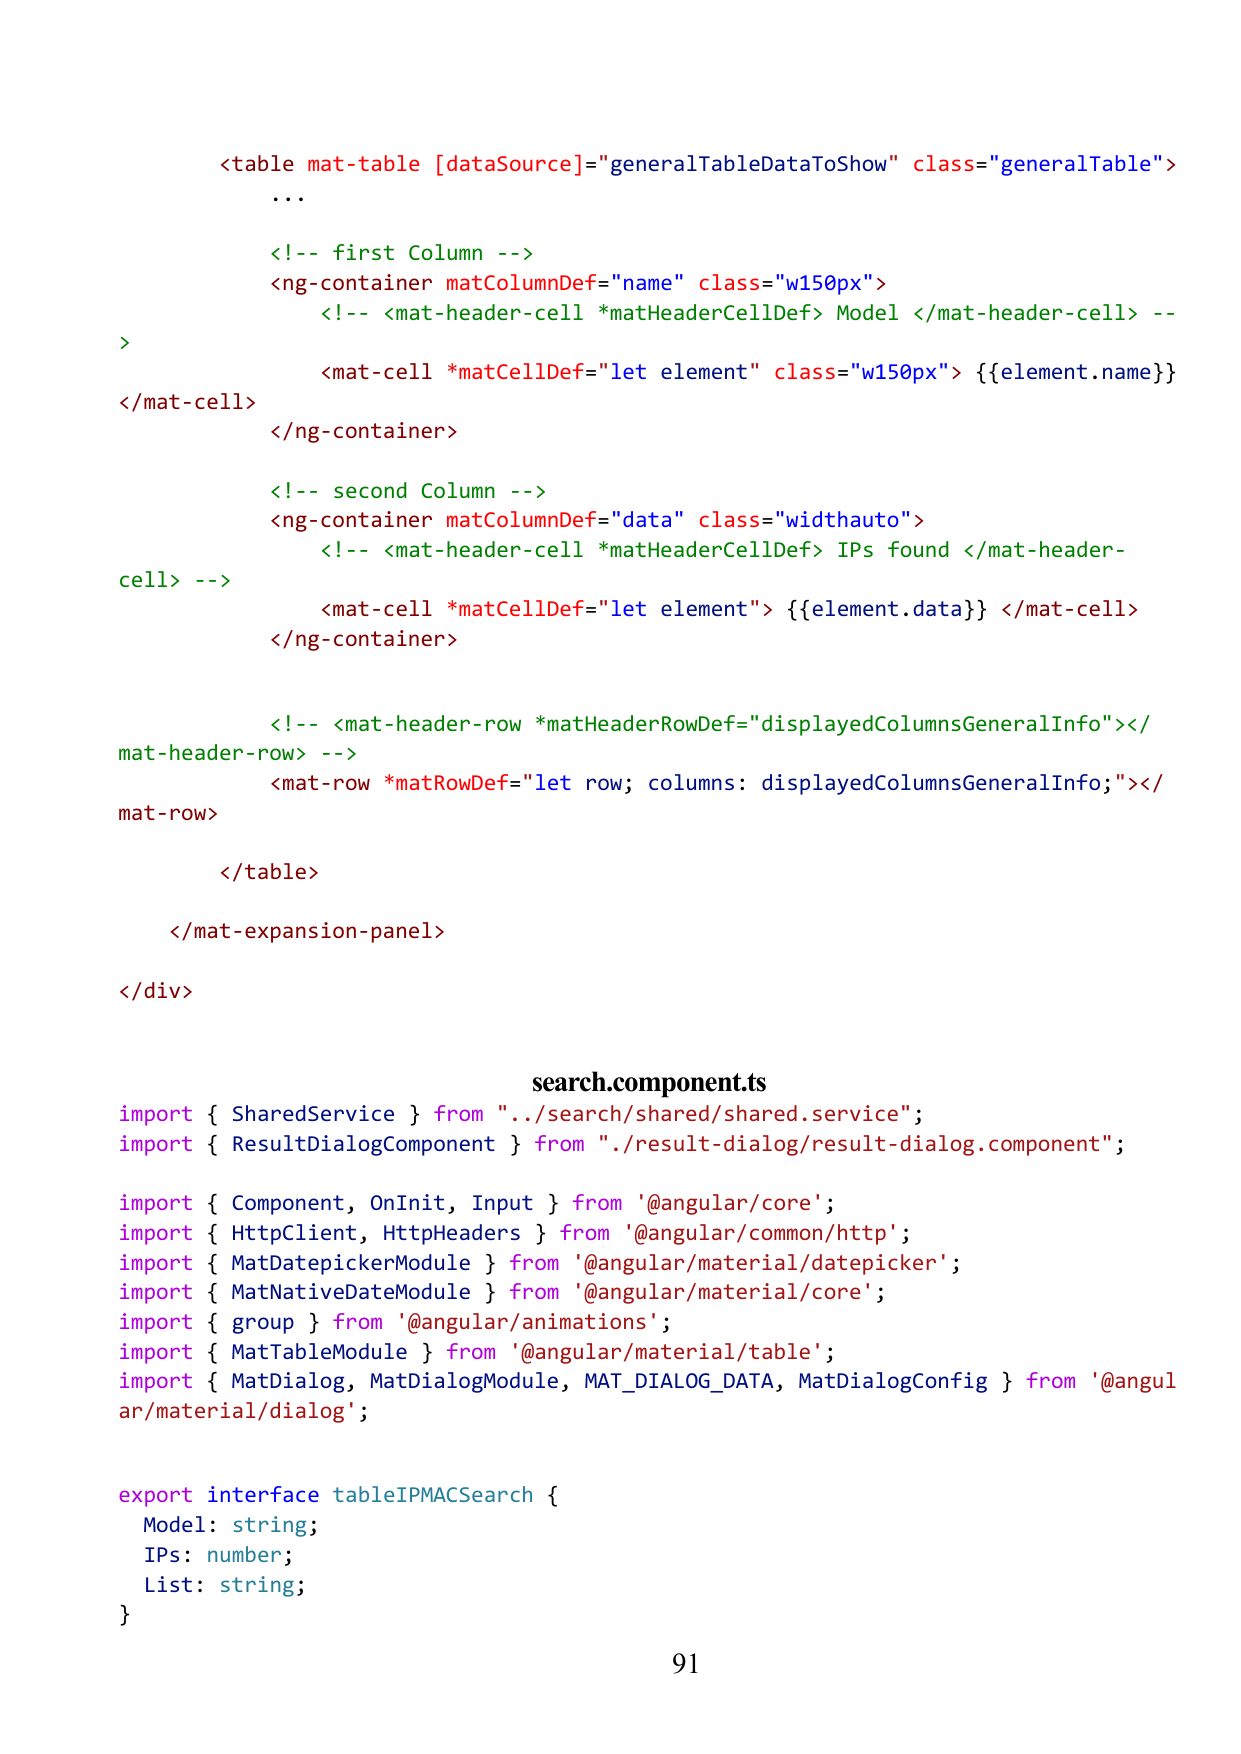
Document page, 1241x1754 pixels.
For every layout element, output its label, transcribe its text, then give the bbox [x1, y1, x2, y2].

text <mat-cell *matCellDef="let element"> {{element.data}} </mat-cell> [118, 593, 1181, 623]
text import { MatTableModule } from '@angular/material/table'; [118, 1335, 1181, 1365]
title search.component.ts [118, 1064, 1181, 1098]
text </ng-container> [118, 415, 1181, 445]
text import { MatDialog, MatDialogModule, MAT_DIALOG_DATA, MatDialogConfig } from '@angular/material/dialog'; [118, 1365, 1181, 1424]
text export interface tableIPMACSearch { [118, 1479, 1181, 1509]
text ... [118, 177, 1181, 207]
text IPs: number; [118, 1538, 1181, 1568]
text } [118, 1598, 1181, 1628]
text import { group } from '@angular/animations'; [118, 1306, 1181, 1335]
text </div> [118, 974, 1181, 1004]
text import { HttpClient, HttpHeaders } from '@angular/common/http'; [118, 1217, 1181, 1246]
text List: string; [118, 1568, 1181, 1598]
text import { MatNativeDateModule } from '@angular/material/core'; [118, 1276, 1181, 1306]
text <!-- <mat-header-cell *matHeaderCellDef> Model </mat-header-cell> --> [118, 296, 1181, 356]
text <mat-cell *matCellDef="let element" class="w150px"> {{element.name}} </mat-cell> [118, 356, 1181, 415]
text import { ResultDialogComponent } from "./result-dialog/result-dialog.component"; [118, 1128, 1181, 1157]
text <!-- second Column --> [118, 474, 1181, 504]
text <!-- <mat-header-cell *matHeaderCellDef> IPs found </mat-header-cell> --> [118, 534, 1181, 593]
text import { MatDatepickerModule } from '@angular/material/datepicker'; [118, 1246, 1181, 1276]
text </table> [118, 856, 1181, 885]
text <table mat-table [dataSource]="generalTableDataToShow" class="generalTable"> [118, 148, 1181, 177]
text <ng-container matColumnDef="name" class="w150px"> [118, 267, 1181, 296]
text </ng-container> [118, 623, 1181, 652]
text </mat-expansion-panel> [118, 915, 1181, 945]
text <mat-row *matRowDef="let row; columns: displayedColumnsGeneralInfo;"></mat-row> [118, 767, 1181, 826]
text import { SharedService } from "../search/shared/shared.service"; [118, 1098, 1181, 1128]
text Model: string; [118, 1509, 1181, 1538]
text <!-- <mat-header-row *matHeaderRowDef="displayedColumnsGeneralInfo"></mat-header-row> --> [118, 707, 1181, 767]
text <ng-container matColumnDef="data" class="widthauto"> [118, 504, 1181, 534]
text import { Component, OnInit, Input } from '@angular/core'; [118, 1187, 1181, 1217]
text <!-- first Column --> [118, 237, 1181, 267]
